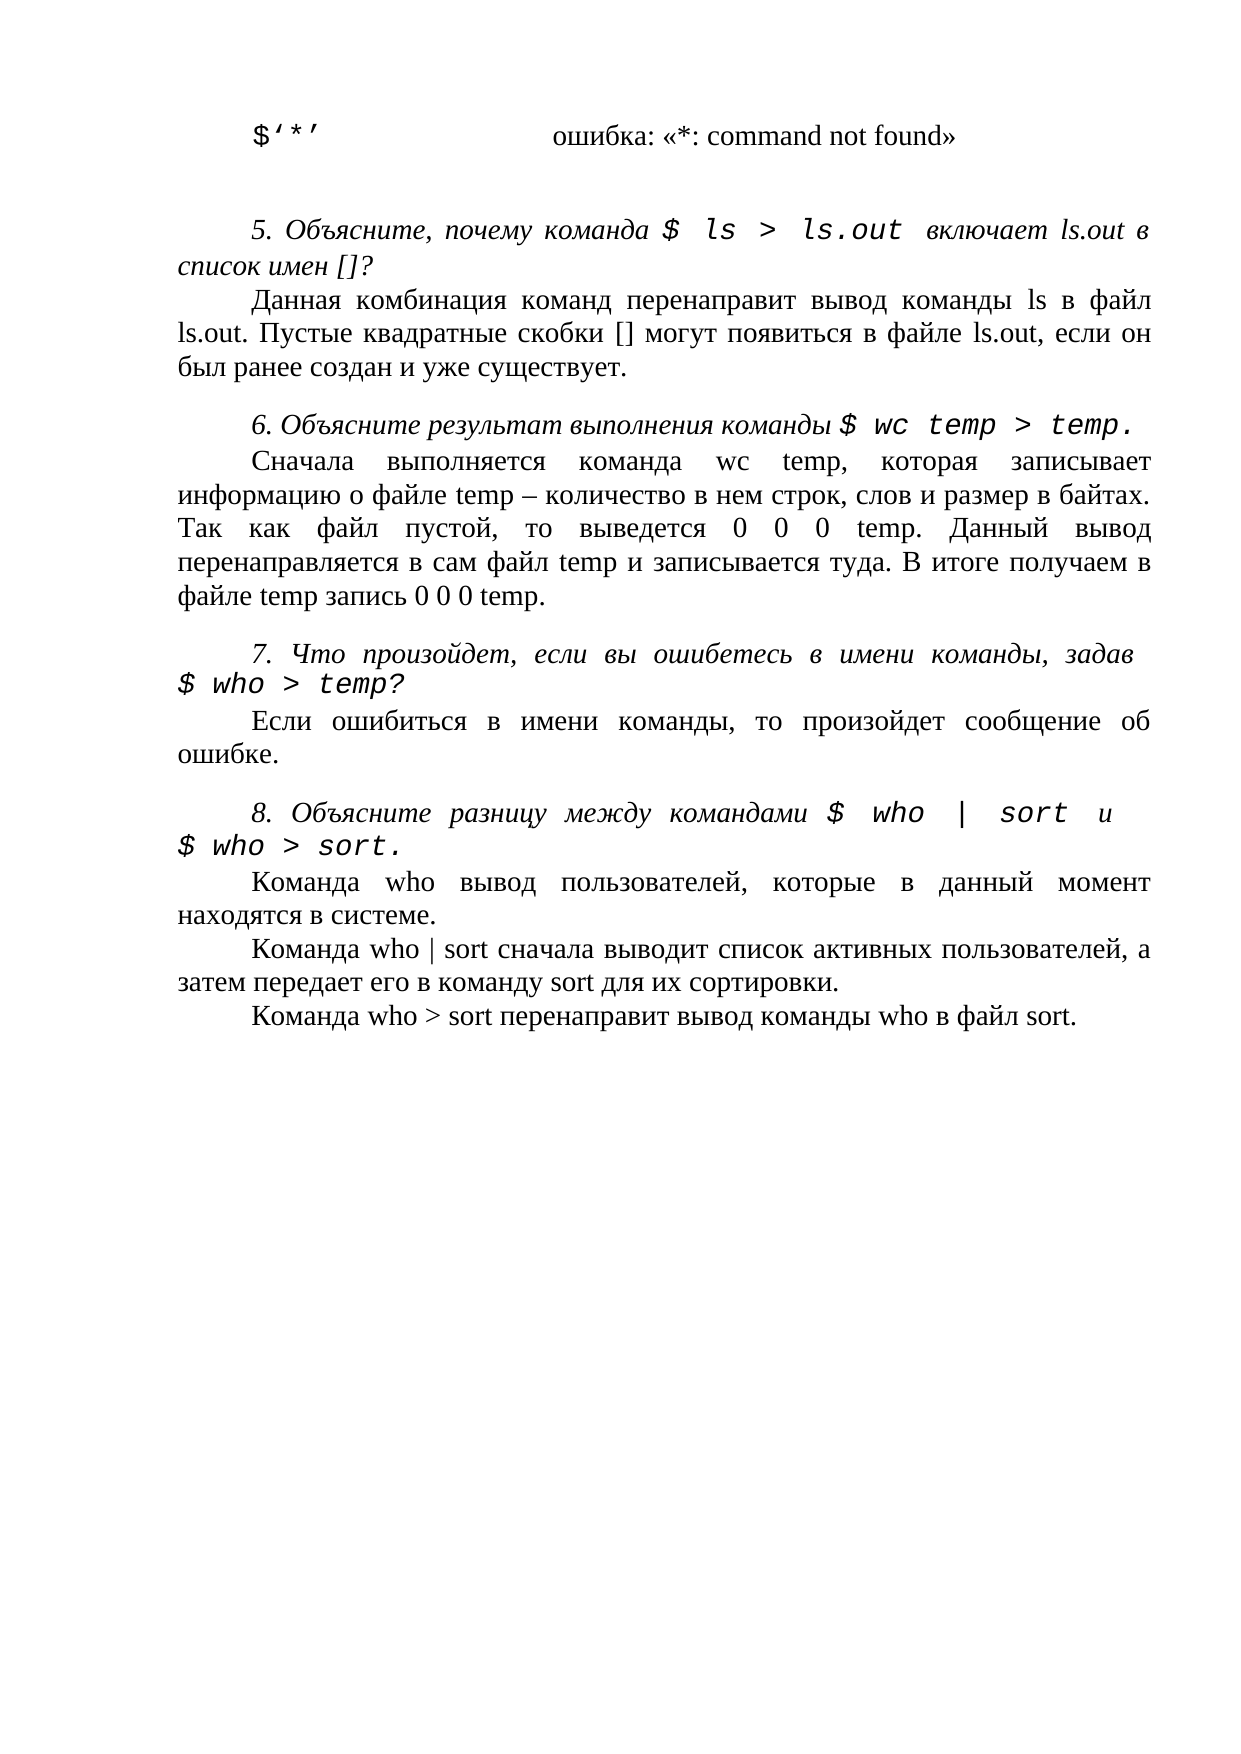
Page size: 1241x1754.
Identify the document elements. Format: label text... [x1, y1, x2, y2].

text $‘*’ ошибка: «*: command not found» [252, 118, 1152, 154]
text Команда who > sort перенаправит вывод команды who в файл sort. [177, 998, 1152, 1032]
text 8. Объясните разницу между командами $ who | sort и $ who > sort. [177, 795, 1152, 864]
text 5. Объясните, почему команда $ ls > ls.out включает ls.out в список имен []? [177, 212, 1152, 282]
text 6. Объясните результат выполнения команды $ wc temp > temp. [177, 407, 1152, 443]
text Сначала выполняется команда wc temp, которая записывает информацию о файле temp – количество в нем строк, слов и размер в байтах. Так как файл пустой, то выведется 0 0 0 temp. Данный вывод перенаправляется в сам файл temp и записывается туда. В итоге получаем в файле temp запись 0 0 0 temp. [177, 443, 1152, 611]
text 7. Что произойдет, если вы ошибетесь в имени команды, задав $ who > temp? [177, 636, 1152, 703]
text Команда who вывод пользователей, которые в данный момент находятся в системе. [177, 864, 1152, 931]
text Команда who | sort сначала выводит список активных пользователей, а затем передает его в команду sort для их сортировки. [177, 931, 1152, 998]
text Данная комбинация команд перенаправит вывод команды ls в файл ls.out. Пустые квадратные скобки [] могут появиться в файле ls.out, если он был ранее создан и уже существует. [177, 282, 1152, 382]
text Если ошибиться в имени команды, то произойдет сообщение об ошибке. [177, 703, 1152, 770]
